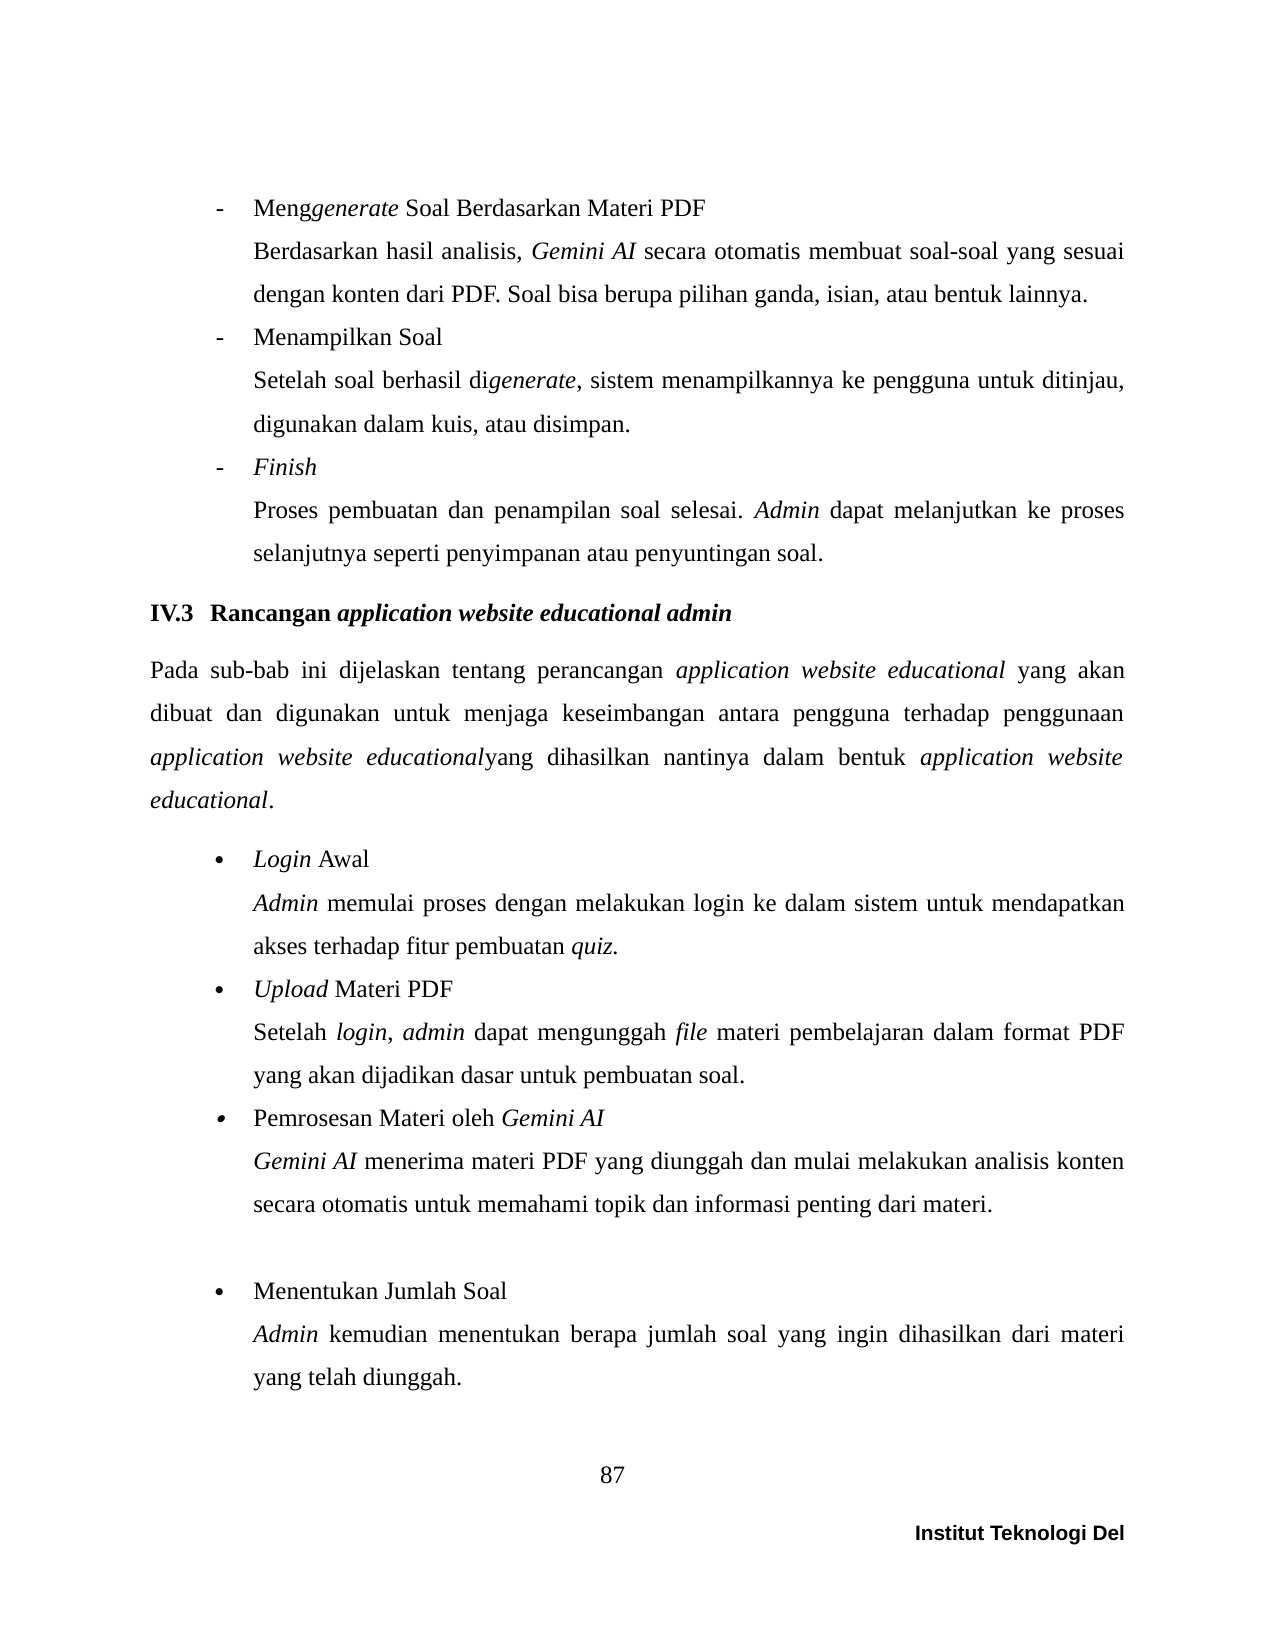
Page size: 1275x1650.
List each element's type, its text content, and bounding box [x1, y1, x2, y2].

list Setelah login, admin dapat mengunggah file materi pembelajaran dalam format PDF yang akan dijadikan dasar untuk pembuatan soal. [253, 1017, 1125, 1089]
text Pada sub-bab ini dijelaskan tentang perancangan application website educational yang akan dibuat dan digunakan untuk menjaga keseimbangan antara pengguna terhadap penggunaan application website educationalyang dihasilkan nantinya dalam bentuk application website educational. [150, 655, 1125, 813]
list Proses pembuatan dan penampilan soal selesai. Admin dapat melanjutkan ke proses selanjutnya seperti penyimpanan atau penyuntingan soal. [253, 495, 1125, 567]
subtitle Rancangan application website educational admin [150, 598, 1125, 627]
list Menggenerate Soal Berdasarkan Materi PDF [216, 193, 1125, 222]
list Login Awal [216, 844, 1125, 873]
list Admin memulai proses dengan melakukan login ke dalam sistem untuk mendapatkan akses terhadap fitur pembuatan quiz. [253, 888, 1125, 959]
list Berdasarkan hasil analisis, Gemini AI secara otomatis membuat soal-soal yang sesuai dengan konten dari PDF. Soal bisa berupa pilihan ganda, isian, atau bentuk lainnya. [253, 236, 1125, 308]
list Admin kemudian menentukan berapa jumlah soal yang ingin dihasilkan dari materi yang telah diunggah. [253, 1319, 1125, 1391]
list Upload Materi PDF [216, 974, 1125, 1003]
list Menampilkan Soal [216, 322, 1125, 351]
list Menentukan Jumlah Soal [216, 1276, 1125, 1304]
list Setelah soal berhasil digenerate, sistem menampilkannya ke pengguna untuk ditinjau, digunakan dalam kuis, atau disimpan. [253, 366, 1125, 437]
list Finish [216, 452, 1125, 481]
list Pemrosesan Materi oleh Gemini AI [216, 1103, 1125, 1132]
list Gemini AI menerima materi PDF yang diunggah dan mulai melakukan analisis konten secara otomatis untuk memahami topik dan informasi penting dari materi. [253, 1146, 1125, 1218]
